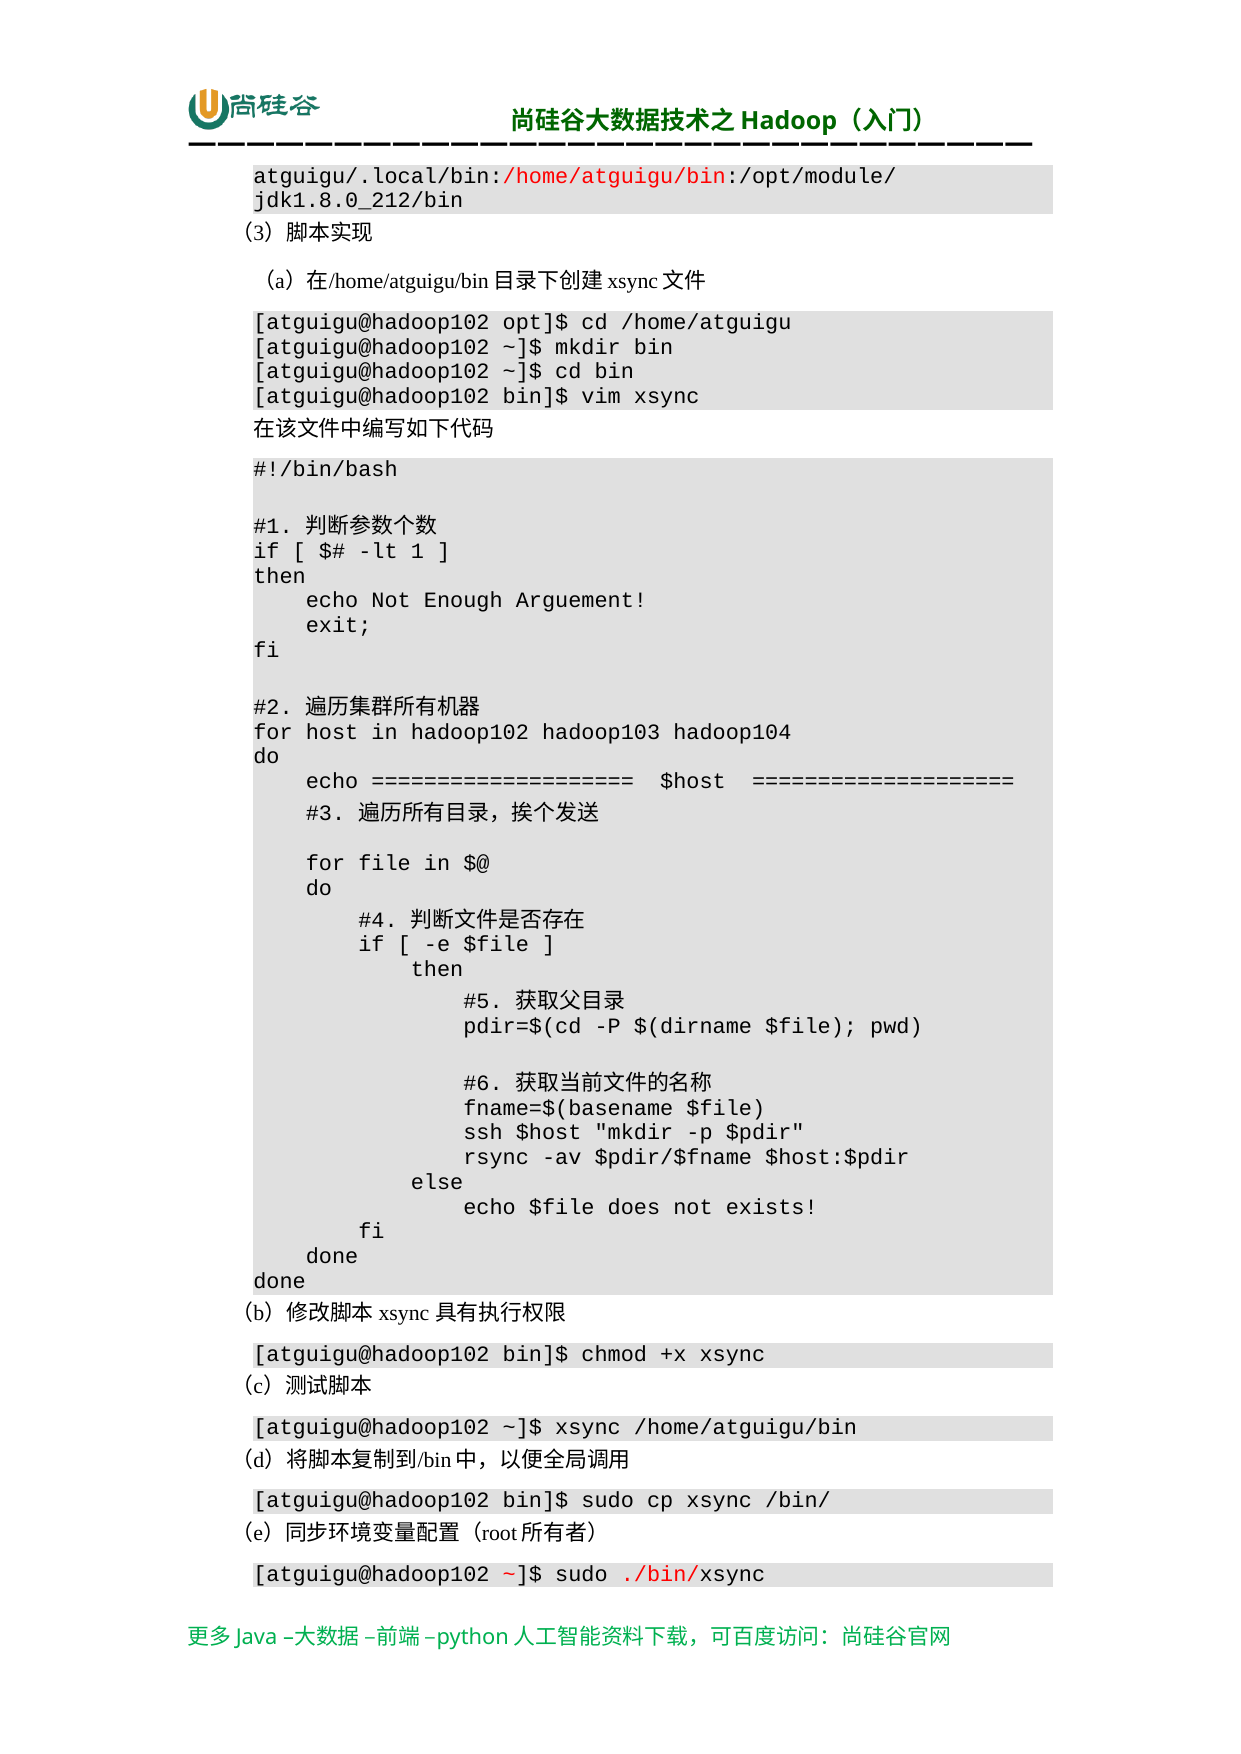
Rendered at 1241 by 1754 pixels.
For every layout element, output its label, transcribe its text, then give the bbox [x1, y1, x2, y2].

text fname=$(basename $file) [253, 1097, 1053, 1121]
text for host in hadoop102 hadoop103 hadoop104 [253, 721, 1053, 746]
text #6. 获取当前文件的名称 [253, 1065, 1053, 1097]
text done [253, 1245, 1053, 1270]
text do [253, 877, 1053, 902]
text #5. 获取父目录 [253, 983, 1053, 1015]
text [atguigu@hadoop102 ~]$ cd bin [253, 361, 1053, 385]
text （3）脚本实现 [187, 214, 1053, 247]
text （b）修改脚本 xsync 具有执行权限 [187, 1295, 1053, 1327]
text [atguigu@hadoop102 ~]$ mkdir bin [253, 336, 1053, 361]
text #4. 判断文件是否存在 [253, 902, 1053, 933]
text #!/bin/bash [253, 458, 1053, 483]
text echo $file does not exists! [253, 1196, 1053, 1221]
text do [253, 746, 1053, 770]
text （a）在/home/atguigu/bin目录下创建xsync文件 [209, 263, 1053, 295]
text [atguigu@hadoop102 bin]$ chmod +x xsync [253, 1343, 1053, 1368]
text then [253, 958, 1053, 983]
text [atguigu@hadoop102 bin]$ sudo cp xsync /bin/ [253, 1489, 1053, 1514]
text else [253, 1171, 1053, 1196]
text #1. 判断参数个数 [253, 508, 1053, 540]
text ssh $host "mkdir -p $pdir" [253, 1121, 1053, 1146]
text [253, 165, 1053, 214]
text for file in $@ [253, 852, 1053, 877]
text echo Not Enough Arguement! [253, 590, 1053, 614]
text [atguigu@hadoop102 bin]$ vim xsync [253, 385, 1053, 410]
text [atguigu@hadoop102 ~]$ xsync /home/atguigu/bin [253, 1416, 1053, 1441]
text done [253, 1270, 1053, 1295]
text （e）同步环境变量配置（root所有者） [187, 1514, 1053, 1547]
text （c）测试脚本 [187, 1368, 1053, 1401]
text fi [253, 1221, 1053, 1245]
text fi [253, 639, 1053, 664]
text 在该文件中编写如下代码 [209, 410, 1053, 443]
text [253, 1563, 1053, 1587]
text （d）将脚本复制到/bin中，以便全局调用 [187, 1441, 1053, 1474]
text #2. 遍历集群所有机器 [253, 689, 1053, 721]
text pdir=$(cd -P $(dirname $file); pwd) [253, 1015, 1053, 1040]
text if [ -e $file ] [253, 933, 1053, 958]
text [atguigu@hadoop102 opt]$ cd /home/atguigu [253, 311, 1053, 336]
text #3. 遍历所有目录，挨个发送 [253, 795, 1053, 827]
text echo ==================== $host ==================== [253, 770, 1053, 795]
text exit; [253, 614, 1053, 639]
text rsync -av $pdir/$fname $host:$pdir [253, 1146, 1053, 1171]
text then [253, 565, 1053, 590]
text if [ $# -lt 1 ] [253, 540, 1053, 565]
